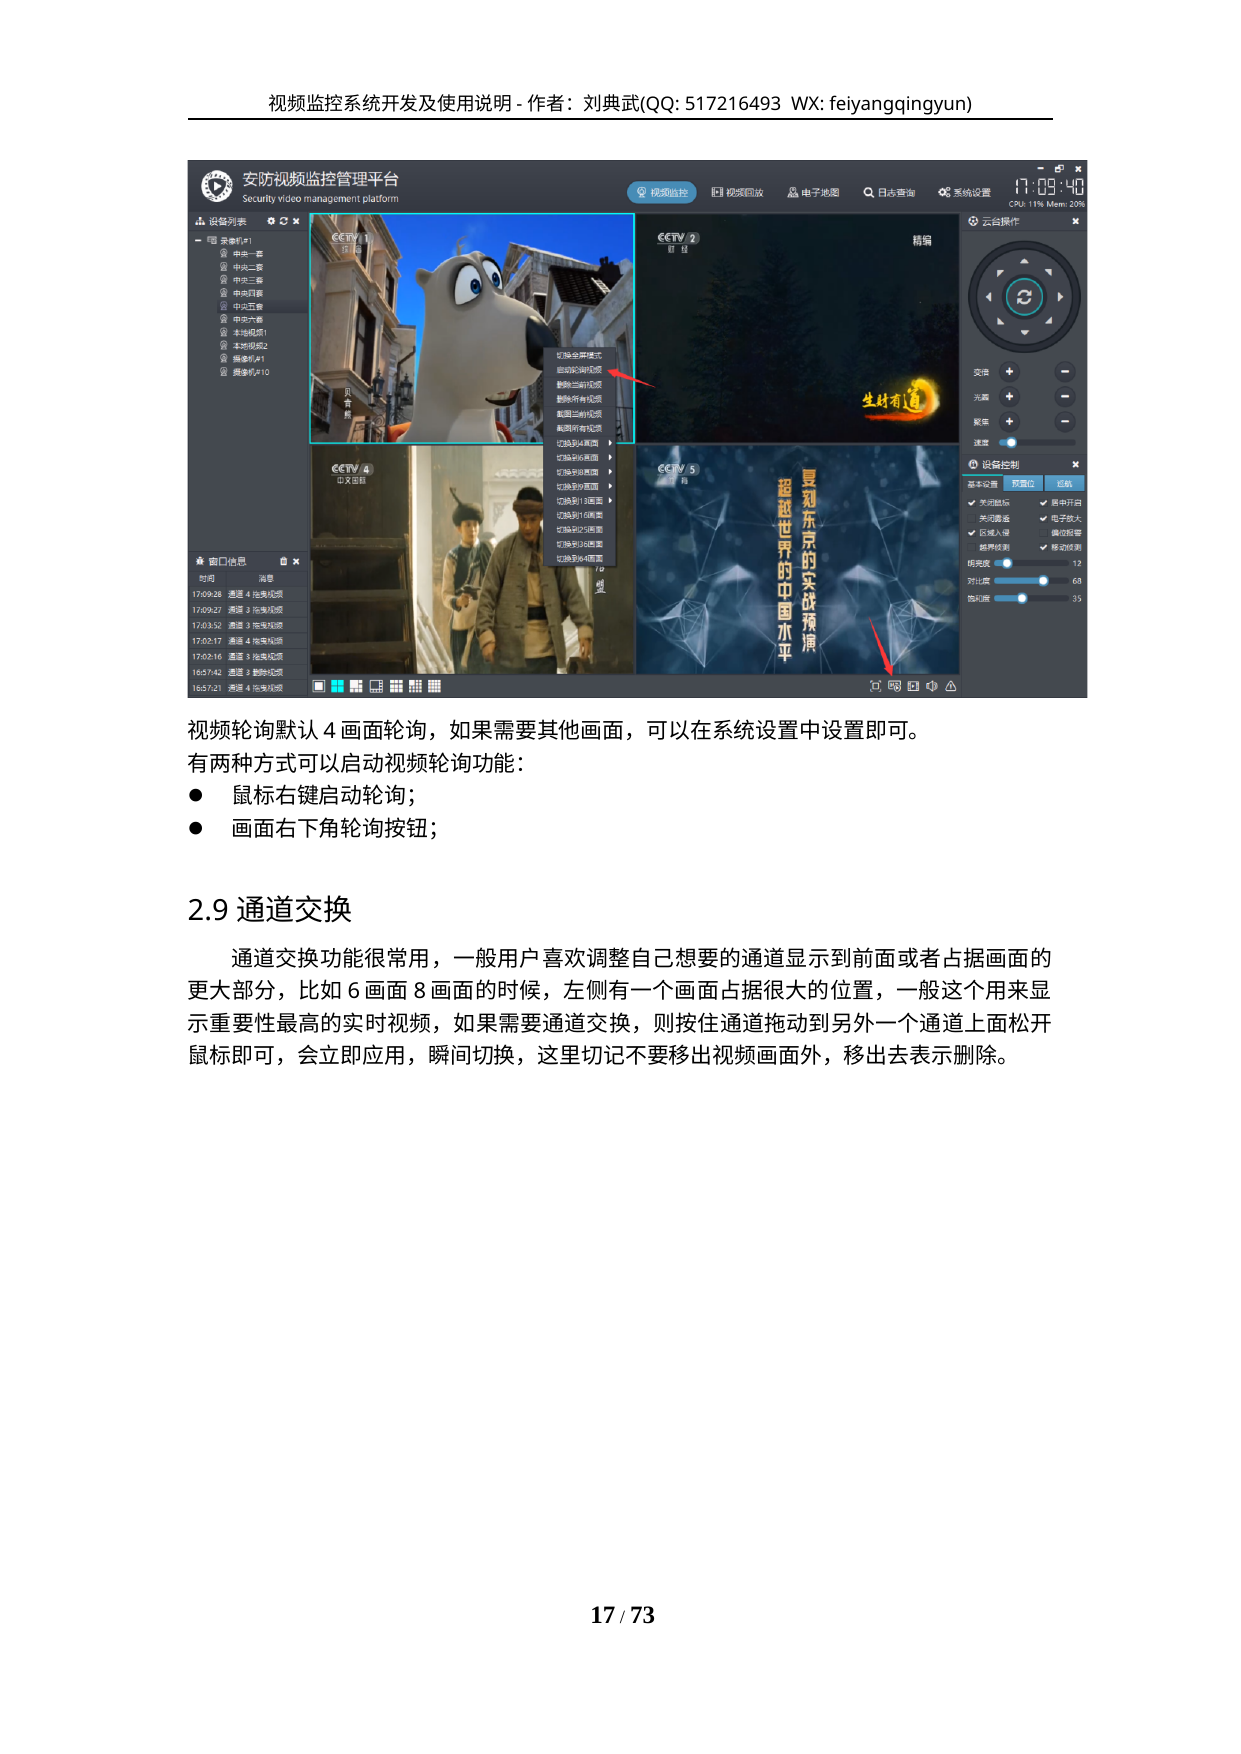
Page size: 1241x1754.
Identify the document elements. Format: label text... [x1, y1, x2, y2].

list 鼠标右键启动轮询； [187, 778, 1053, 810]
list 画面右下角轮询按钮； [187, 810, 1053, 843]
text 有两种方式可以启动视频轮询功能： [187, 745, 1053, 778]
text 通道交换功能很常用，一般用户喜欢调整自己想要的通道显示到前面或者占据画面的更大部分，比如6画面8画面的时候，左侧有一个画面占据很大的位置，一般这个用来显示重要性最高的实时视频，如果需要通道交换，则按住通道拖动到另外一个通道上面松开鼠标即可，会立即应用，瞬间切换，这里切记不要移出视频画面外，移出去表示删除。 [187, 940, 1053, 1070]
text 视频轮询默认4画面轮询，如果需要其他画面，可以在系统设置中设置即可。 [187, 713, 1053, 745]
picture [187, 160, 1088, 698]
text 2.9 通道交换 [187, 875, 1053, 940]
